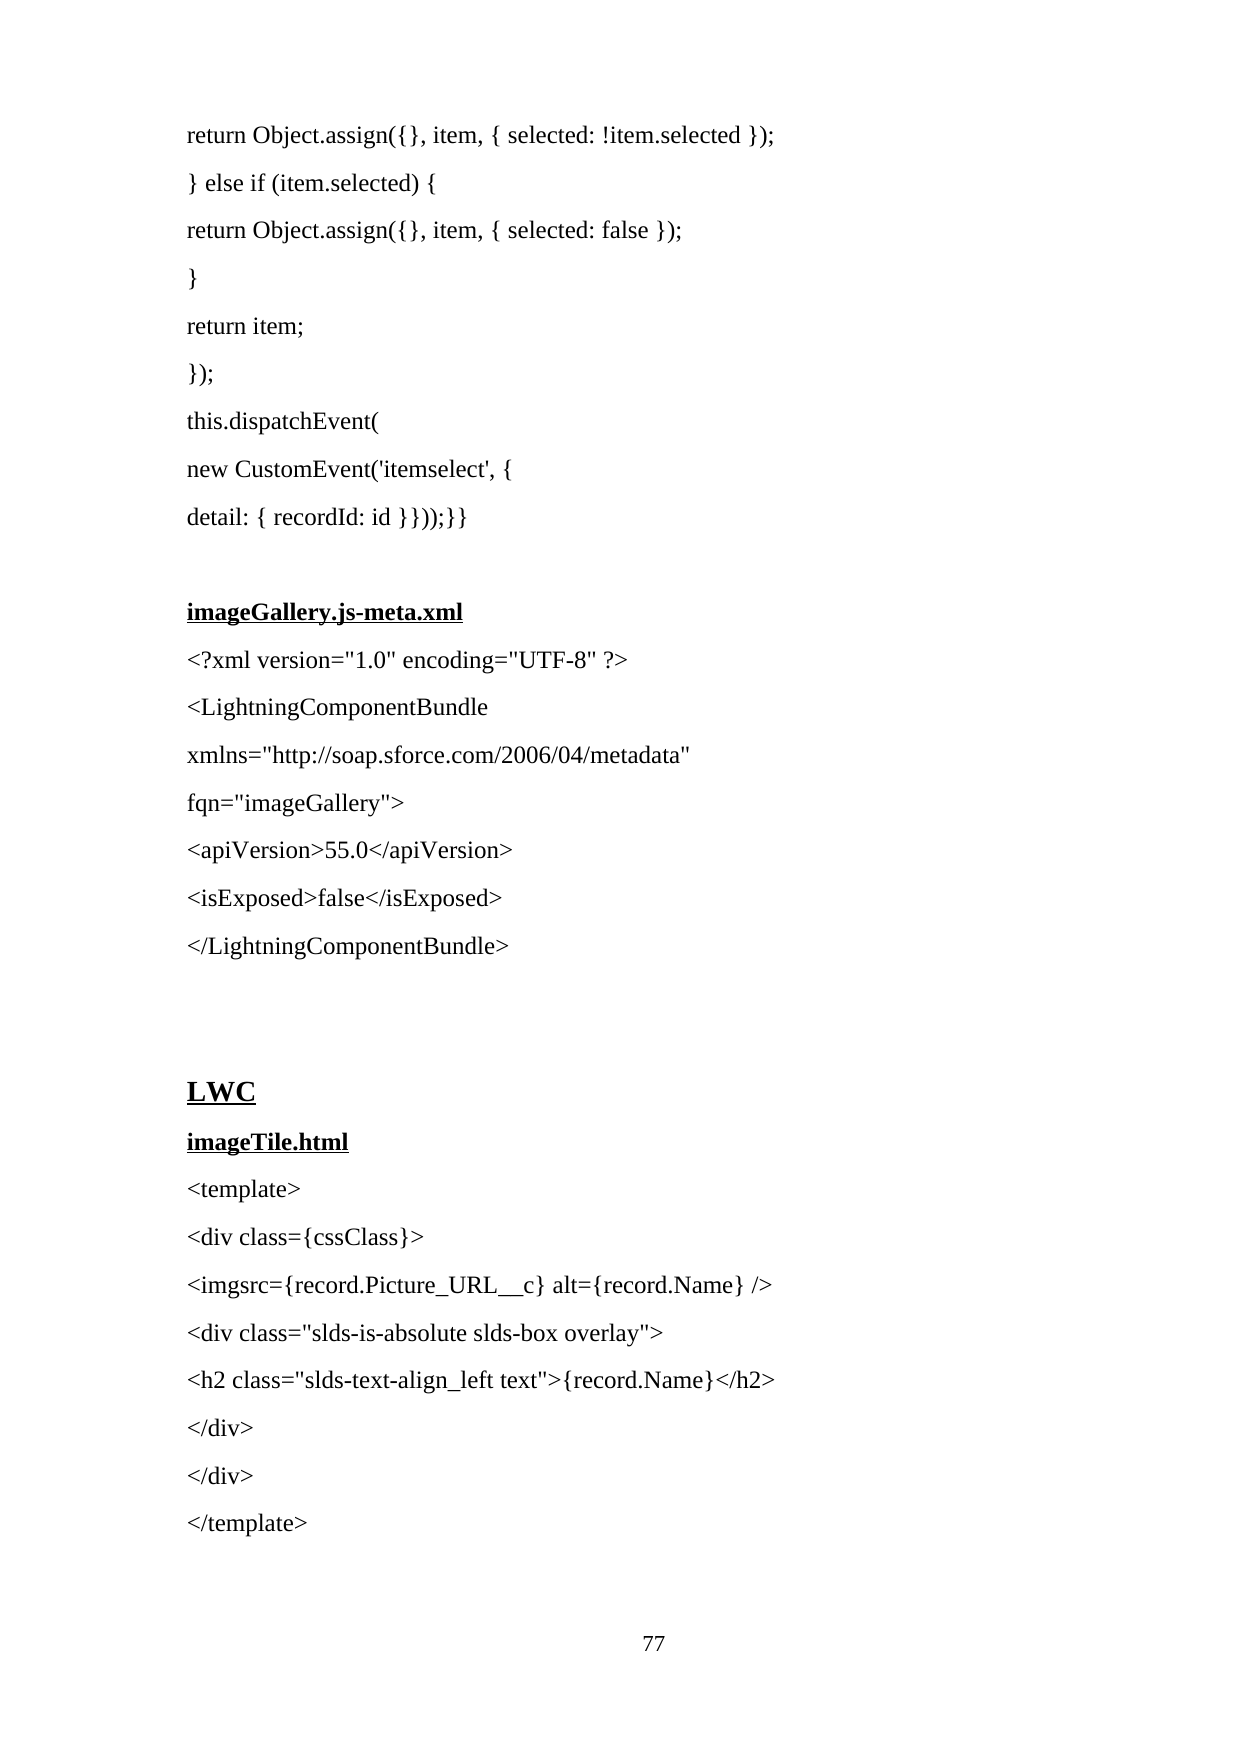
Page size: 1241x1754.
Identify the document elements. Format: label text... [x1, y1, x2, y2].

text <h2 class="slds-text-align_left text">{record.Name}</h2> [187, 1365, 1120, 1394]
text LWC [187, 1074, 1120, 1108]
text this.dispatchEvent( [187, 406, 1120, 435]
text return Object.assign({}, item, { selected: false }); [187, 215, 1120, 244]
text } [187, 263, 1120, 292]
text </template> [187, 1508, 1120, 1537]
text <isExposed>false</isExposed> [187, 883, 1120, 912]
text <div class="slds-is-absolute slds-box overlay"> [187, 1318, 1120, 1346]
text </div> [187, 1461, 1120, 1489]
text }); [187, 358, 1120, 387]
text </LightningComponentBundle> [187, 931, 1120, 960]
text <imgsrc={record.Picture_URL__c} alt={record.Name} /> [187, 1270, 1120, 1299]
text <template> [187, 1174, 1120, 1203]
text } else if (item.selected) { [187, 168, 1120, 196]
text imageGallery.js-meta.xml [187, 597, 1120, 626]
text imageTile.html [187, 1127, 1120, 1156]
text <apiVersion>55.0</apiVersion> [187, 836, 1120, 864]
text detail: { recordId: id }}));}} [187, 502, 1120, 530]
text </div> [187, 1413, 1120, 1442]
text <div class={cssClass}> [187, 1222, 1120, 1251]
text fqn="imageGallery"> [187, 788, 1120, 817]
text xmlns="http://soap.sforce.com/2006/04/metadata" [187, 740, 1120, 769]
text new CustomEvent('itemselect', { [187, 454, 1120, 483]
text <LightningComponentBundle [187, 692, 1120, 721]
text <?xml version="1.0" encoding="UTF-8" ?> [187, 645, 1120, 673]
text return item; [187, 311, 1120, 339]
text return Object.assign({}, item, { selected: !item.selected }); [187, 120, 1120, 149]
